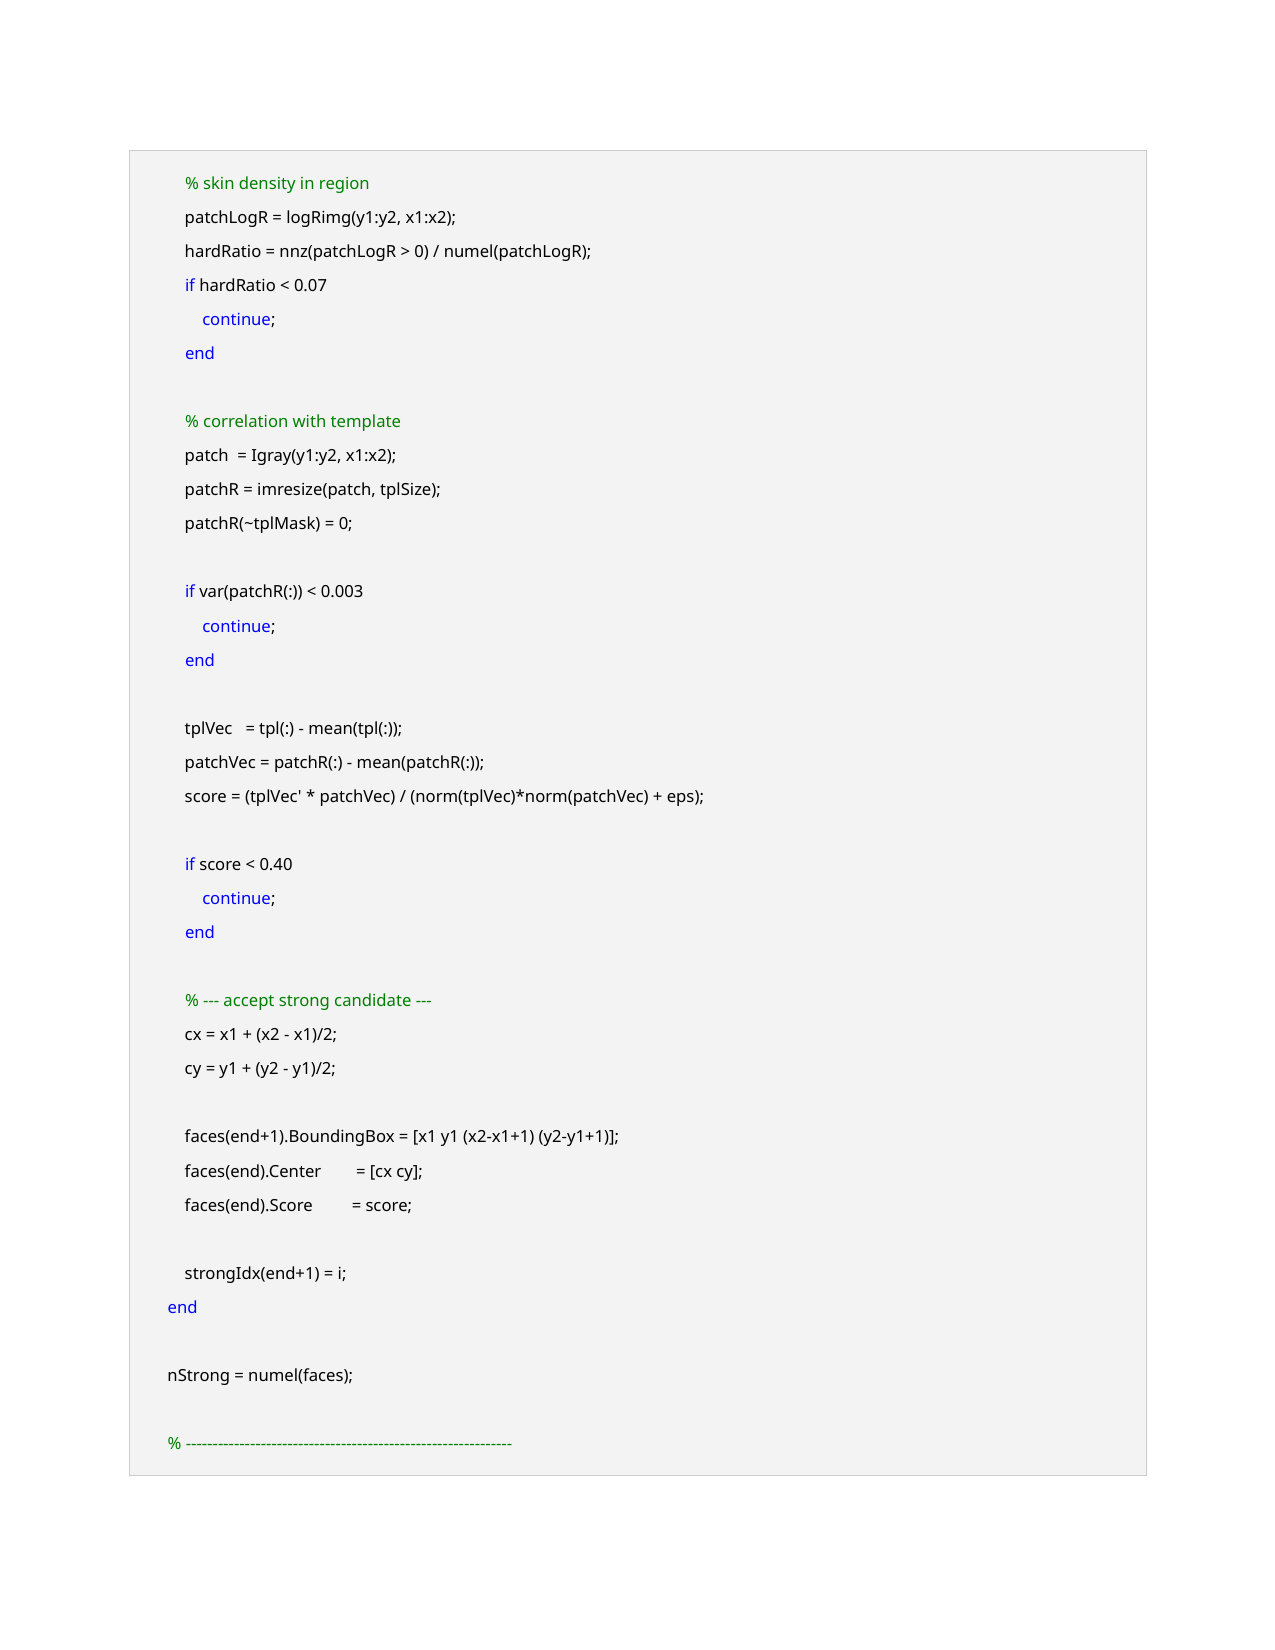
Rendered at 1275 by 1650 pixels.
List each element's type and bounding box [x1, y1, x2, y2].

text [130, 151, 1146, 1475]
